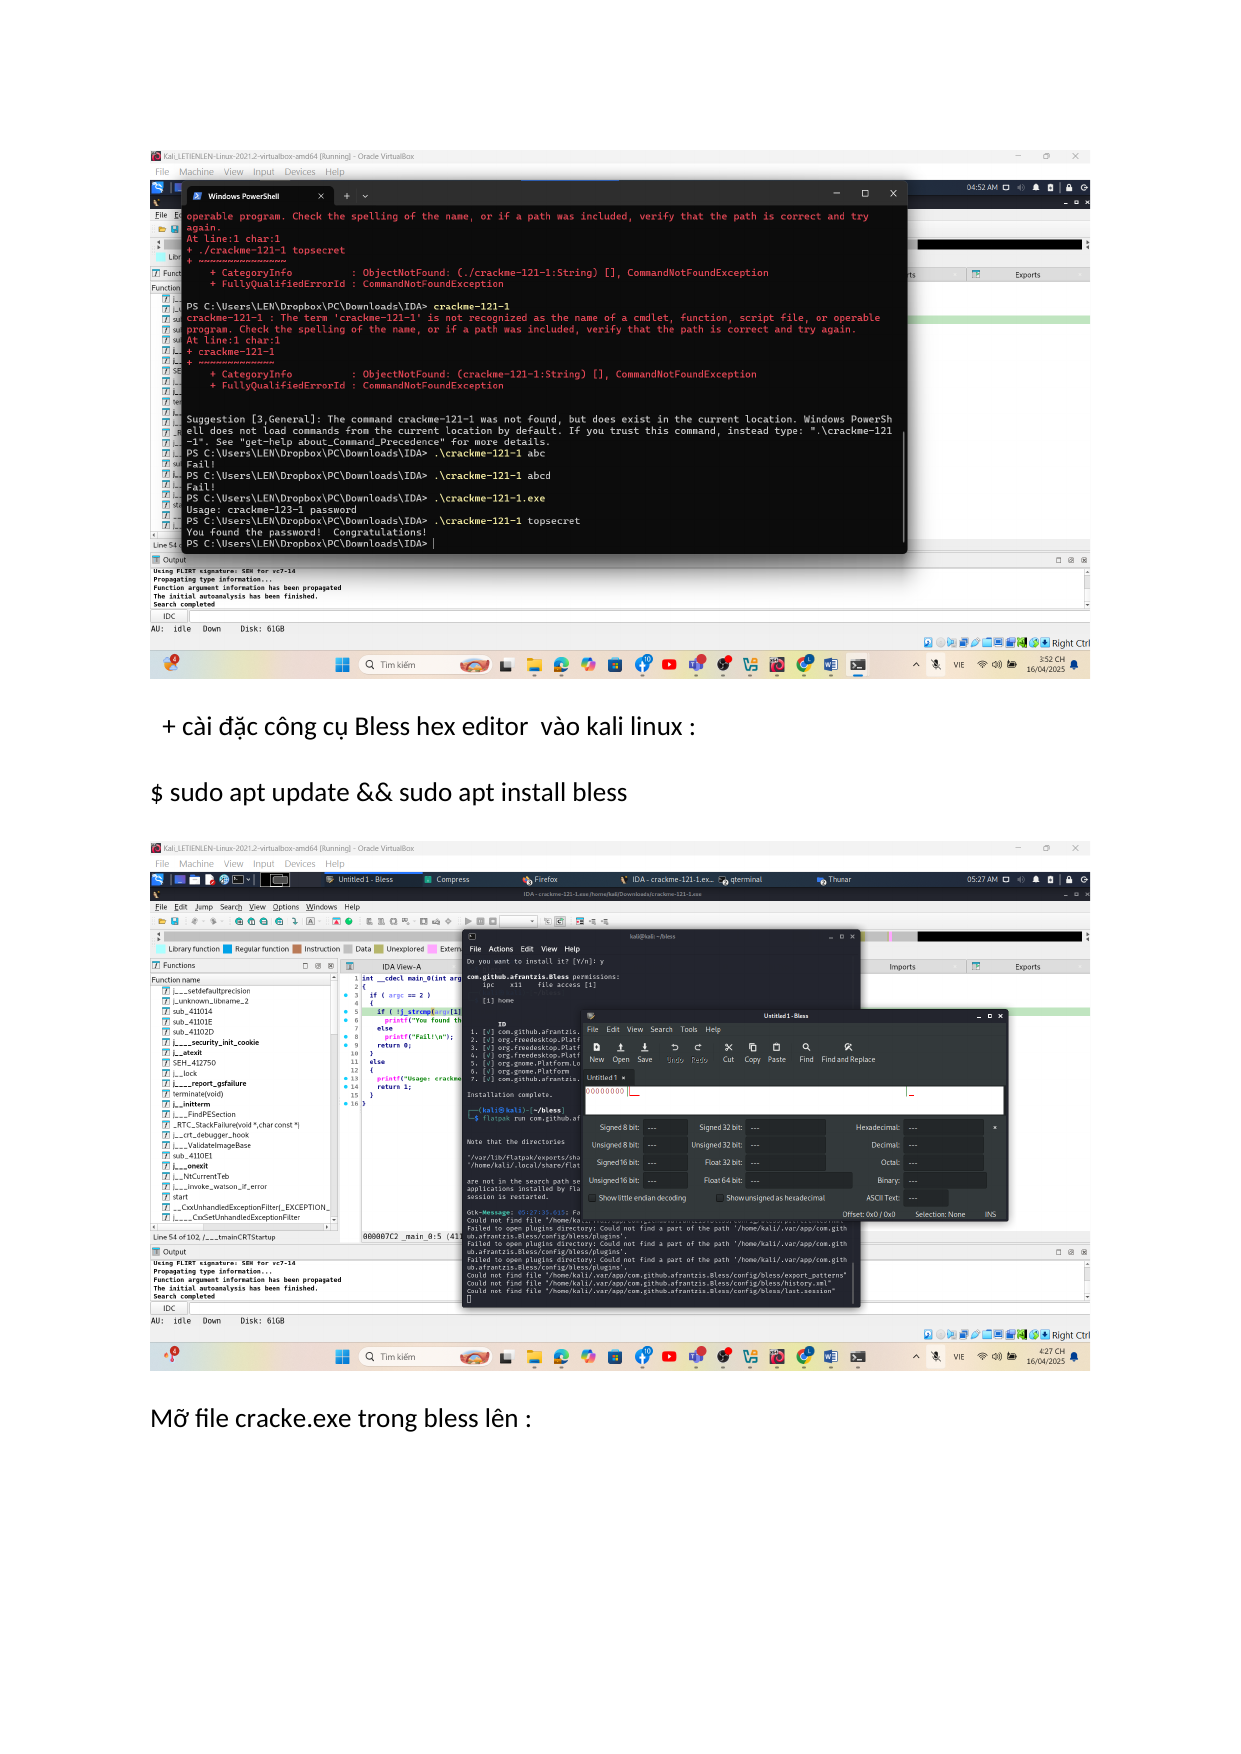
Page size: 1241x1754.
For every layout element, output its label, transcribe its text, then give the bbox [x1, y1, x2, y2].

text Mỡ file cracke.exe trong bless lên : [150, 1401, 1090, 1434]
text $ sudo apt update && sudo apt install bless [150, 776, 1090, 809]
picture [150, 150, 1091, 679]
picture [150, 841, 1091, 1371]
text + cài đặc công cụ Bless hex editor vào kali linux : [150, 709, 1090, 742]
